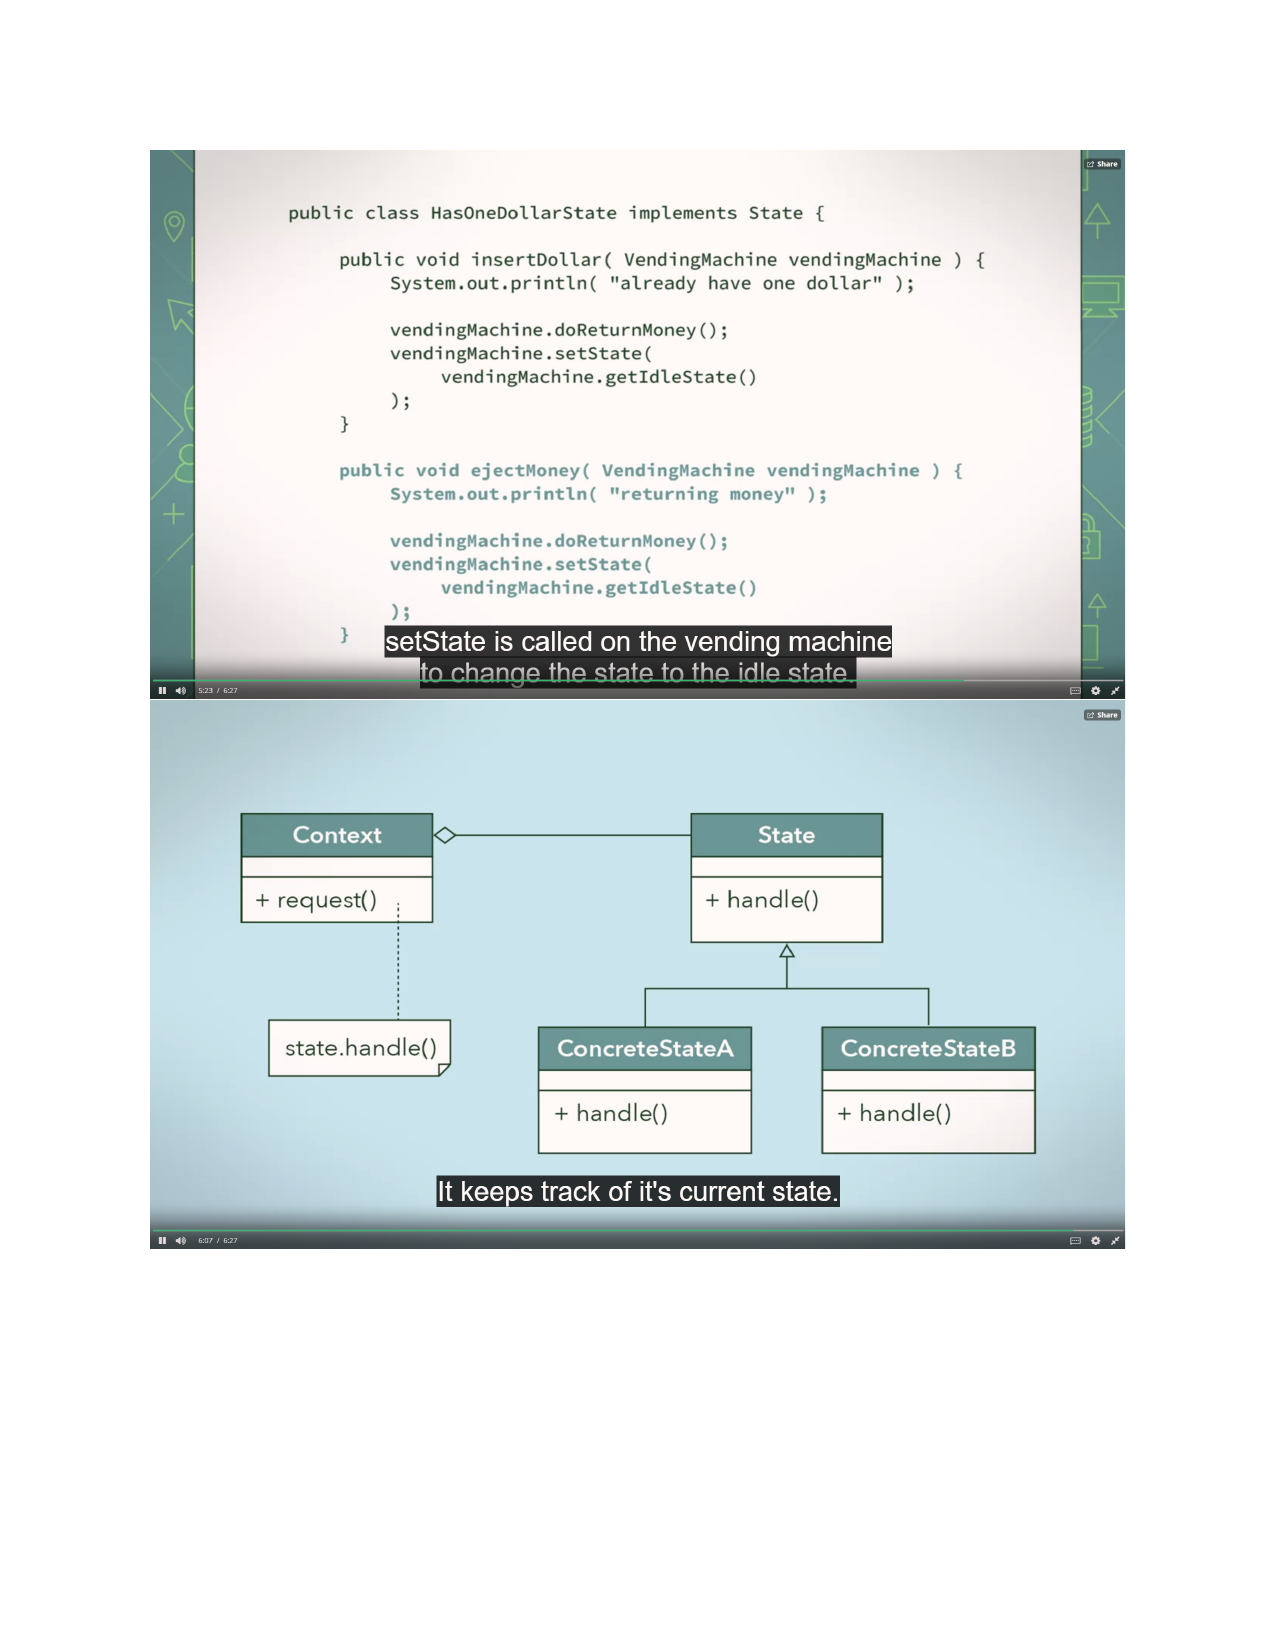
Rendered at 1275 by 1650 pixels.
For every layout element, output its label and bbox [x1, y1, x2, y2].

picture [150, 700, 1125, 1249]
picture [150, 150, 1125, 699]
